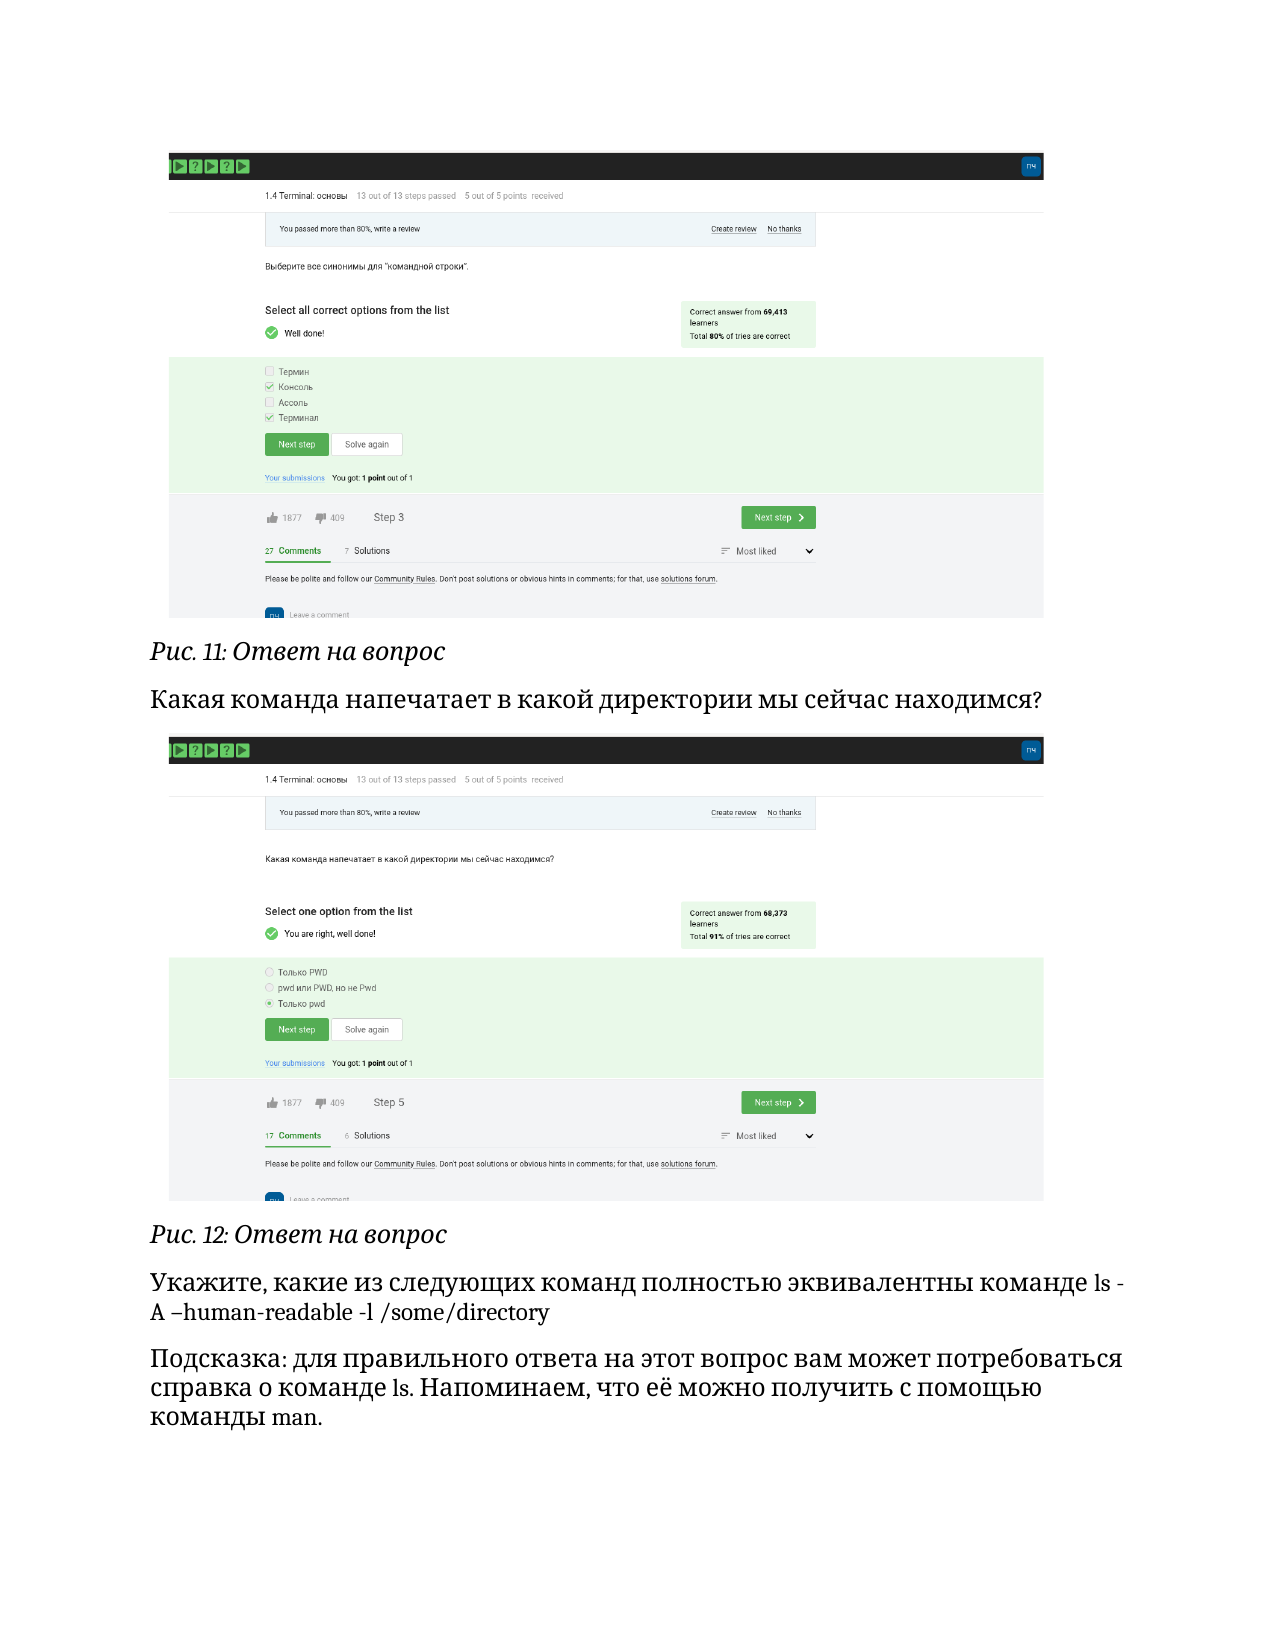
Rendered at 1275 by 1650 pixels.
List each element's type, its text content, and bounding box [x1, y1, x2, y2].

picture [168, 150, 1044, 618]
text Рис. 12: Ответ на вопрос [150, 1221, 1125, 1250]
text Подсказка: для правильного ответа на этот вопрос вам может потребоваться справка о команде ls. Напоминаем, что её можно получить с помощью команды man. [150, 1345, 1125, 1431]
picture [168, 733, 1044, 1201]
text Рис. 11: Ответ на вопрос [150, 638, 1125, 667]
text Укажите, какие из следующих команд полностью эквивалентны команде ls -A –human-readable -l /some/directory [150, 1269, 1125, 1326]
text Какая команда напечатает в какой директории мы сейчас находимся? [150, 686, 1125, 714]
